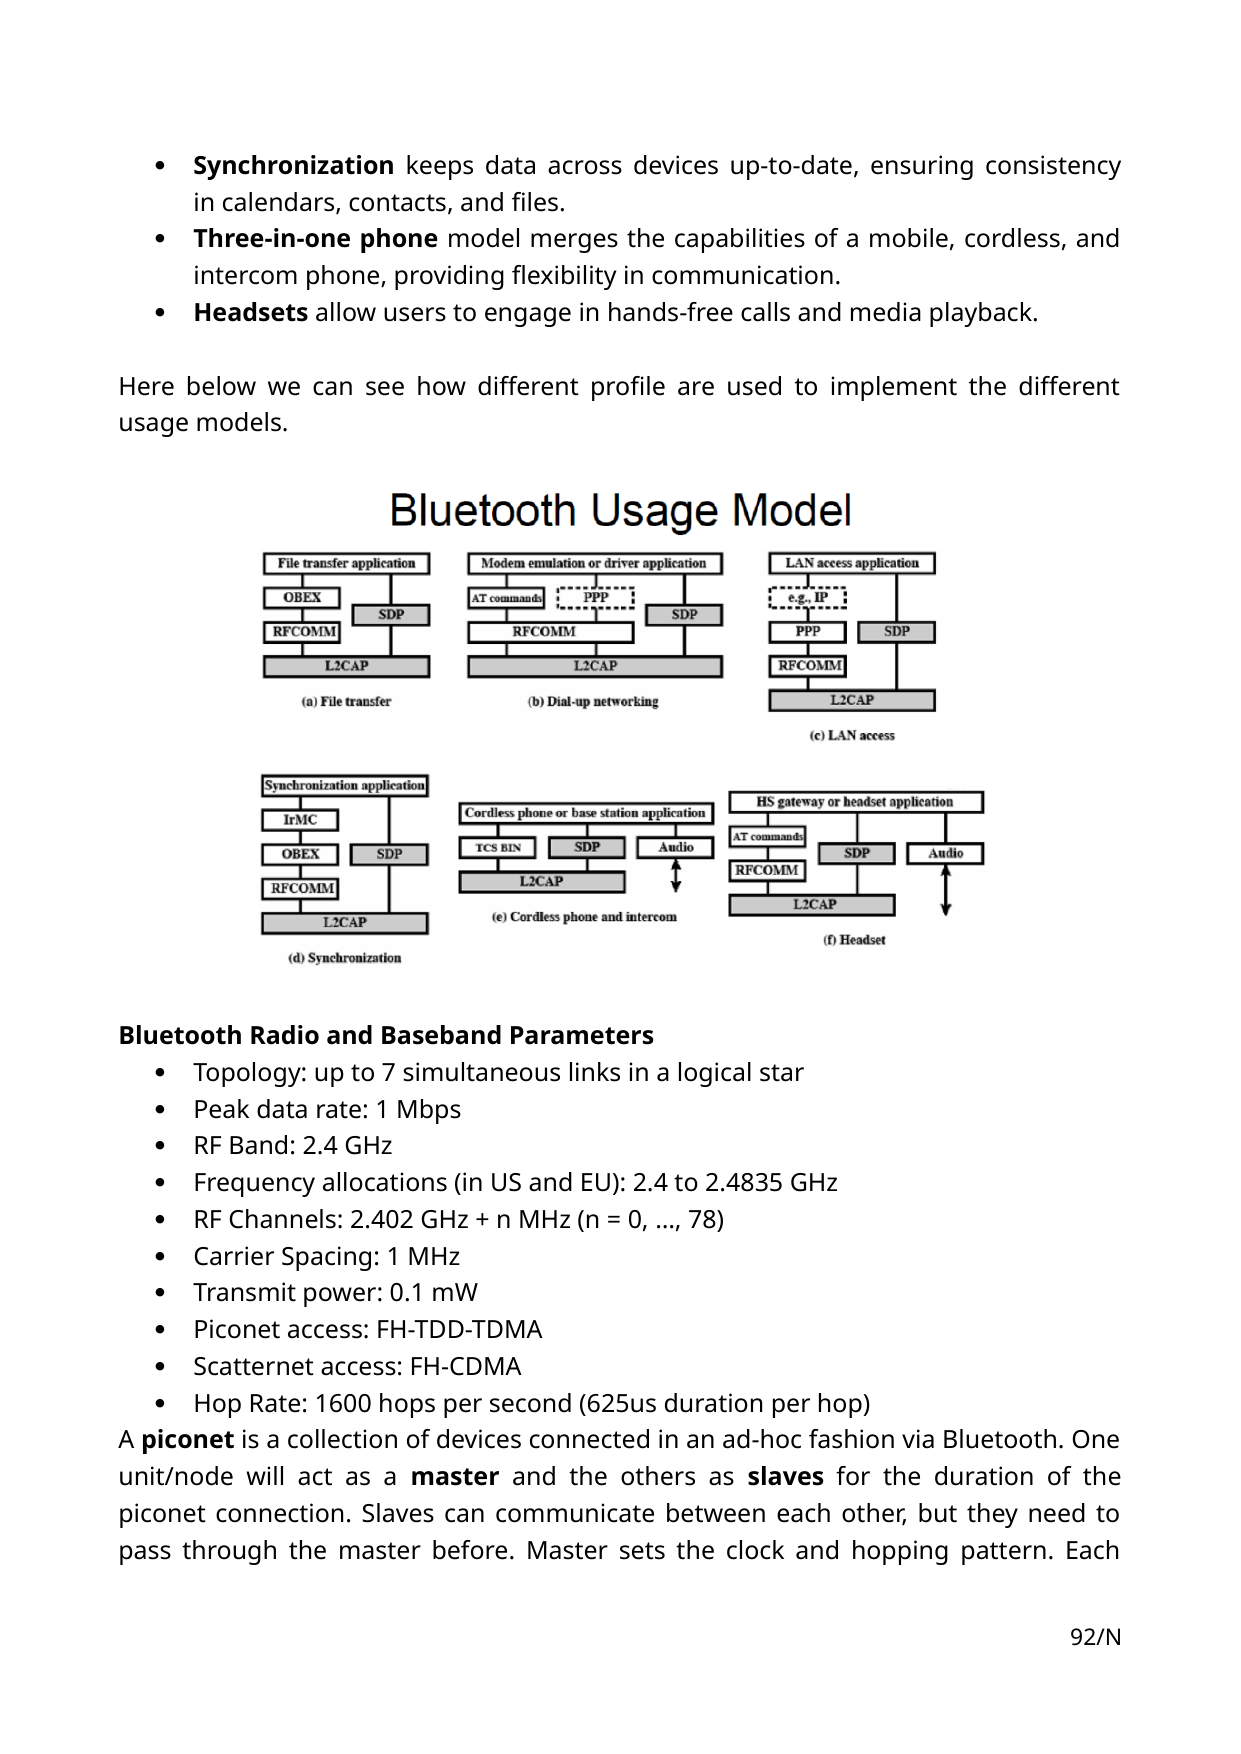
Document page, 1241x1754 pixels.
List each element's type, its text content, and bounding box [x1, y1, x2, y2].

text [118, 1422, 1122, 1567]
list Peak data rate: 1 Mbps [156, 1091, 1122, 1125]
list Carrier Spacing: 1 MHz [156, 1238, 1122, 1272]
text Here below we can see how different profile are used to implement the different usage models. [118, 368, 1122, 439]
list Transmit power: 0.1 mW [156, 1275, 1122, 1309]
list Hop Rate: 1600 hops per second (625us duration per hop) [156, 1385, 1122, 1419]
list RF Channels: 2.402 GHz + n MHz (n = 0, …, 78) [156, 1202, 1122, 1236]
list Synchronization keeps data across devices up-to-date, ensuring consistency in calendars, contacts, and files. [156, 148, 1122, 218]
list RF Band: 2.4 GHz [156, 1128, 1122, 1162]
text Bluetooth Radio and Baseband Parameters [118, 1018, 1122, 1052]
list Three-in-one phone model merges the capabilities of a mobile, cordless, and intercom phone, providing flexibility in communication. [156, 221, 1122, 292]
picture [245, 478, 995, 979]
list Topology: up to 7 simultaneous links in a logical star [156, 1054, 1122, 1088]
list Frequency allocations (in US and EU): 2.4 to 2.4835 GHz [156, 1165, 1122, 1199]
list Scatternet access: FH-CDMA [156, 1349, 1122, 1383]
list Piconet access: FH-TDD-TDMA [156, 1312, 1122, 1346]
list Headsets allow users to engage in hands-free calls and media playback. [156, 295, 1122, 329]
